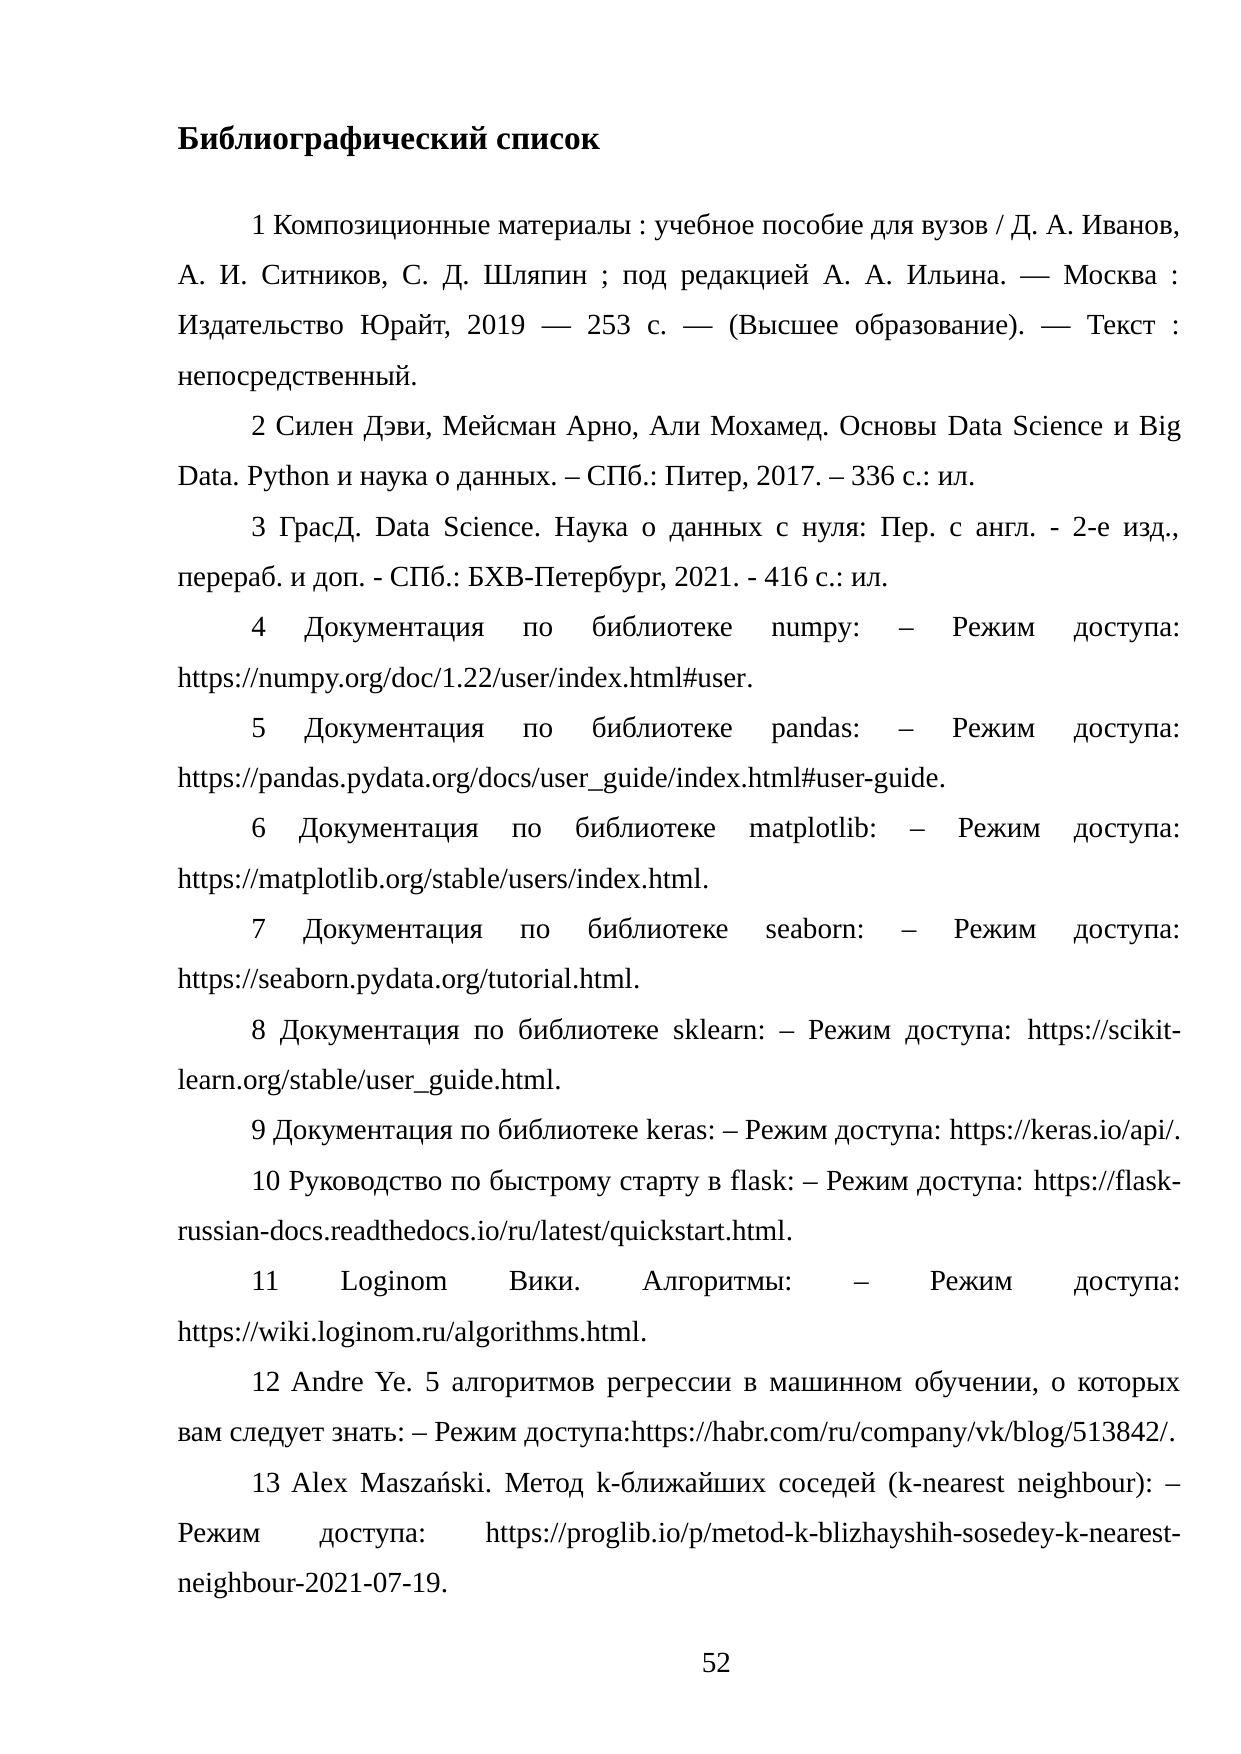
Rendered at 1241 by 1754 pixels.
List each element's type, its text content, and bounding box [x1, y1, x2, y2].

text 10 Руководство по быстрому старту в flask: – Режим доступа: https://flask-russian-docs.readthedocs.io/ru/latest/quickstart.html. [177, 1163, 1181, 1247]
subtitle Библиографический список [177, 118, 1181, 156]
text 11 Loginom Вики. Алгоритмы: – Режим доступа: https://wiki.loginom.ru/algorithms.html. [177, 1263, 1181, 1347]
text 4 Документация по библиотеке numpy: – Режим доступа: https://numpy.org/doc/1.22/user/index.html#user. [177, 609, 1181, 693]
text 12 Andre Ye. 5 алгоритмов регрессии в машинном обучении, о которых вам следует знать: – Режим доступа:https://habr.com/ru/company/vk/blog/513842/. [177, 1364, 1181, 1448]
text 9 Документация по библиотеке keras: – Режим доступа: https://keras.io/api/. [177, 1112, 1181, 1146]
text 5 Документация по библиотеке pandas: – Режим доступа: https://pandas.pydata.org/docs/user_guide/index.html#user-guide. [177, 710, 1181, 794]
text 8 Документация по библиотеке sklearn: – Режим доступа: https://scikit-learn.org/stable/user_guide.html. [177, 1012, 1181, 1096]
text 1 Композиционные материалы : учебное пособие для вузов / Д. А. Иванов, А. И. Ситников, С. Д. Шляпин ; под редакцией А. А. Ильина. — Москва : Издательство Юрайт, 2019 — 253 с. — (Высшее образование). — Текст : непосредственный. [177, 207, 1181, 391]
text 6 Документация по библиотеке matplotlib: – Режим доступа: https://matplotlib.org/stable/users/index.html. [177, 811, 1181, 894]
text 3 ГрасД. Data Science. Наука о данных с нуля: Пер. с англ. - 2-е изд., перераб. и доп. - СПб.: БХВ-Петербурr, 2021. - 416 с.: ил. [177, 509, 1181, 593]
text 13 Alex Maszański. Метод k-ближайших соседей (k-nearest neighbour): – Режим доступа: https://proglib.io/p/metod-k-blizhayshih-sosedey-k-nearest-neighbour-2021-07-19. [177, 1465, 1181, 1599]
text 2 Силен Дэви, Мейсман Арно, Али Мохамед. Основы Data Science и Big Data. Python и наука о данных. – СПб.: Питер, 2017. – 336 с.: ил. [177, 408, 1181, 492]
text 7 Документация по библиотеке seaborn: – Режим доступа: https://seaborn.pydata.org/tutorial.html. [177, 911, 1181, 995]
